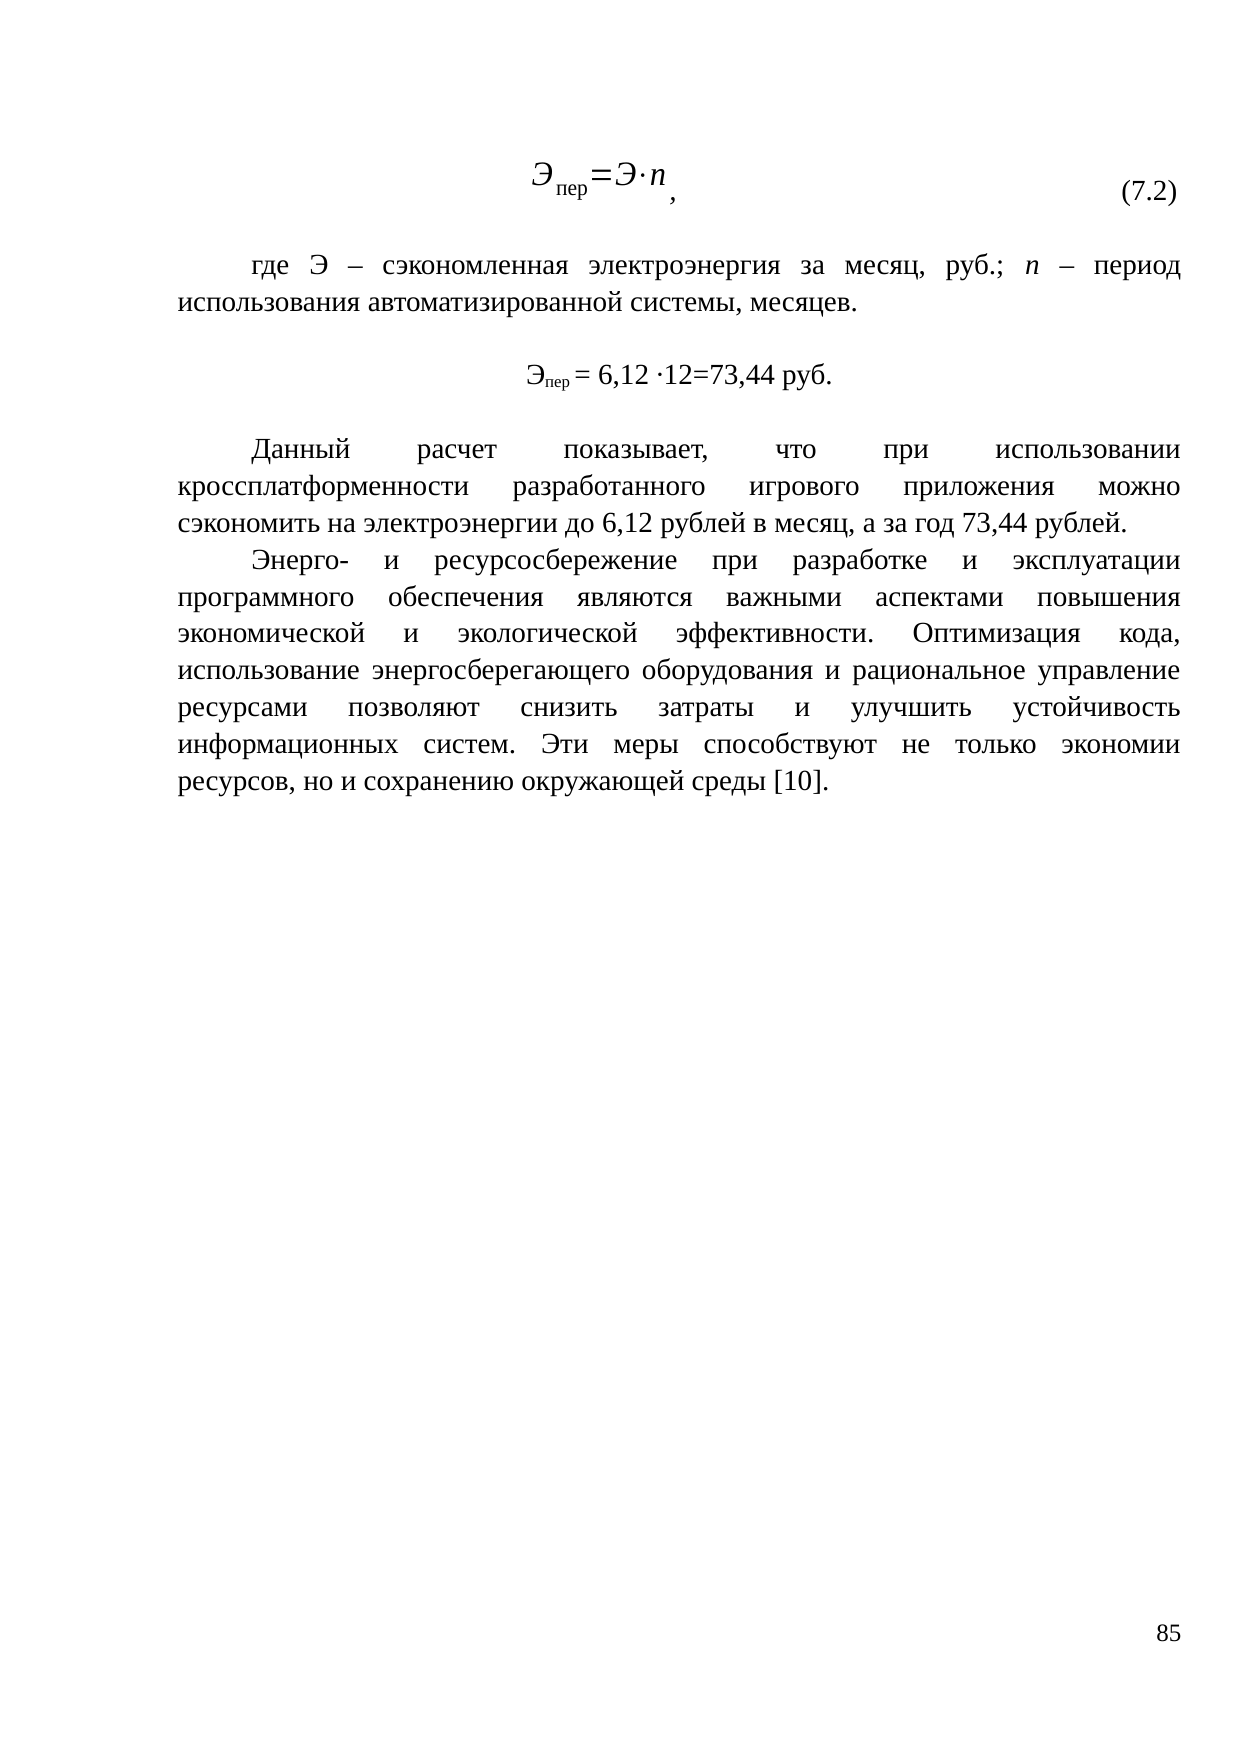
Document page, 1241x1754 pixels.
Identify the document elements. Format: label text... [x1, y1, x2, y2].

text где Э – сэкономленная электроэнергия за месяц, руб.; n – период использования автоматизированной системы, месяцев. [177, 247, 1181, 317]
text , (7.2) [177, 155, 1181, 207]
text Энерго- и ресурсосбережение при разработке и эксплуатации программного обеспечения являются важными аспектами повышения экономической и экологической эффективности. Оптимизация кода, использование энергосберегающего оборудования и рациональное управление ресурсами позволяют снизить затраты и улучшить устойчивость информационных систем. Эти меры способствуют не только экономии ресурсов, но и сохранению окружающей среды [10]. [177, 542, 1181, 797]
text Данный расчет показывает, что при использовании кроссплатформенности разработанного игрового приложения можно сэкономить на электроэнергии до 6,12 рублей в месяц, а за год 73,44 рублей. [177, 431, 1181, 538]
text Эпер = 6,12 ∙12=73,44 руб. [177, 357, 1181, 391]
